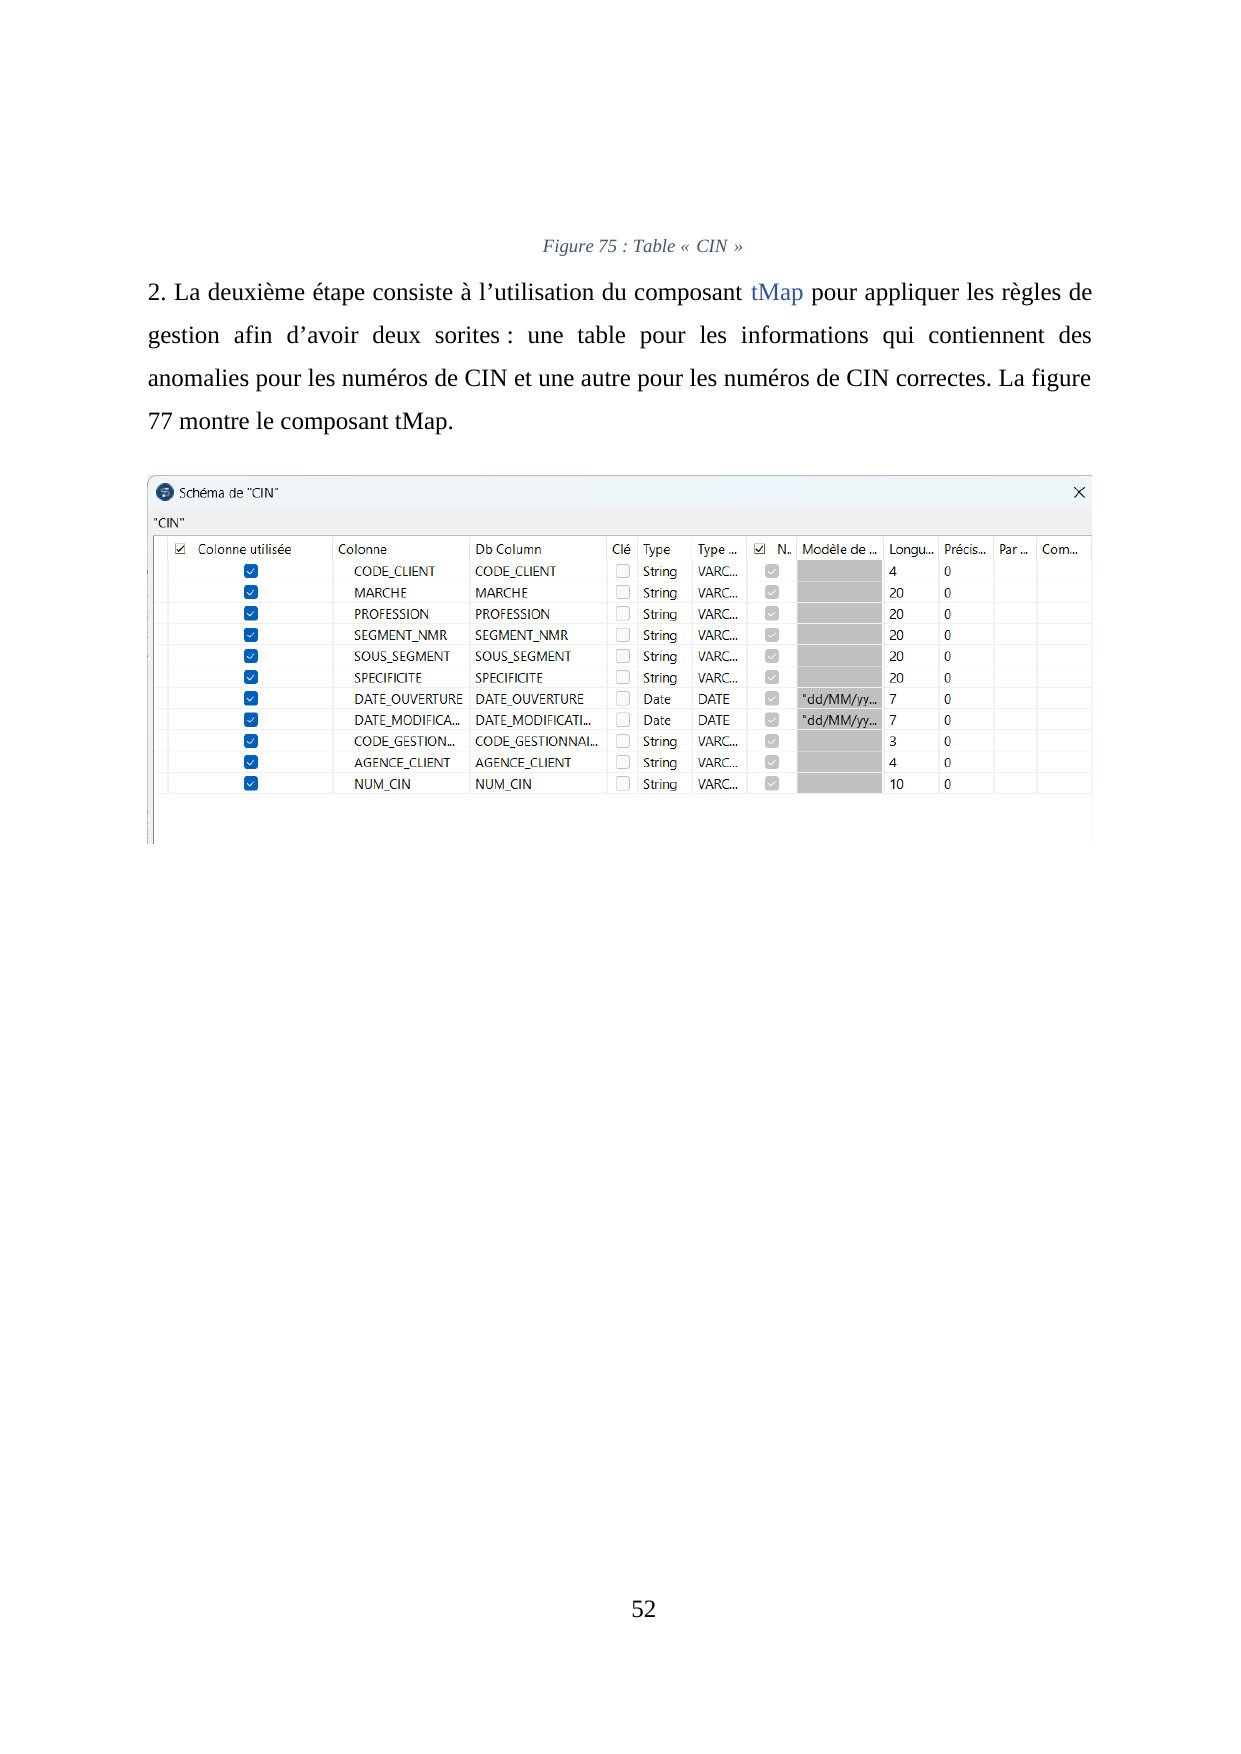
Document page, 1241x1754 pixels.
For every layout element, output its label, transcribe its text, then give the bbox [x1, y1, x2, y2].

text 2. La deuxième étape consiste à l’utilisation du composant tMap pour appliquer les règles de gestion afin d’avoir deux sorites : une table pour les informations qui contiennent des anomalies pour les numéros de CIN et une autre pour les numéros de CIN correctes. La figure 77 montre le composant tMap. [148, 277, 1093, 435]
picture [147, 475, 1093, 844]
